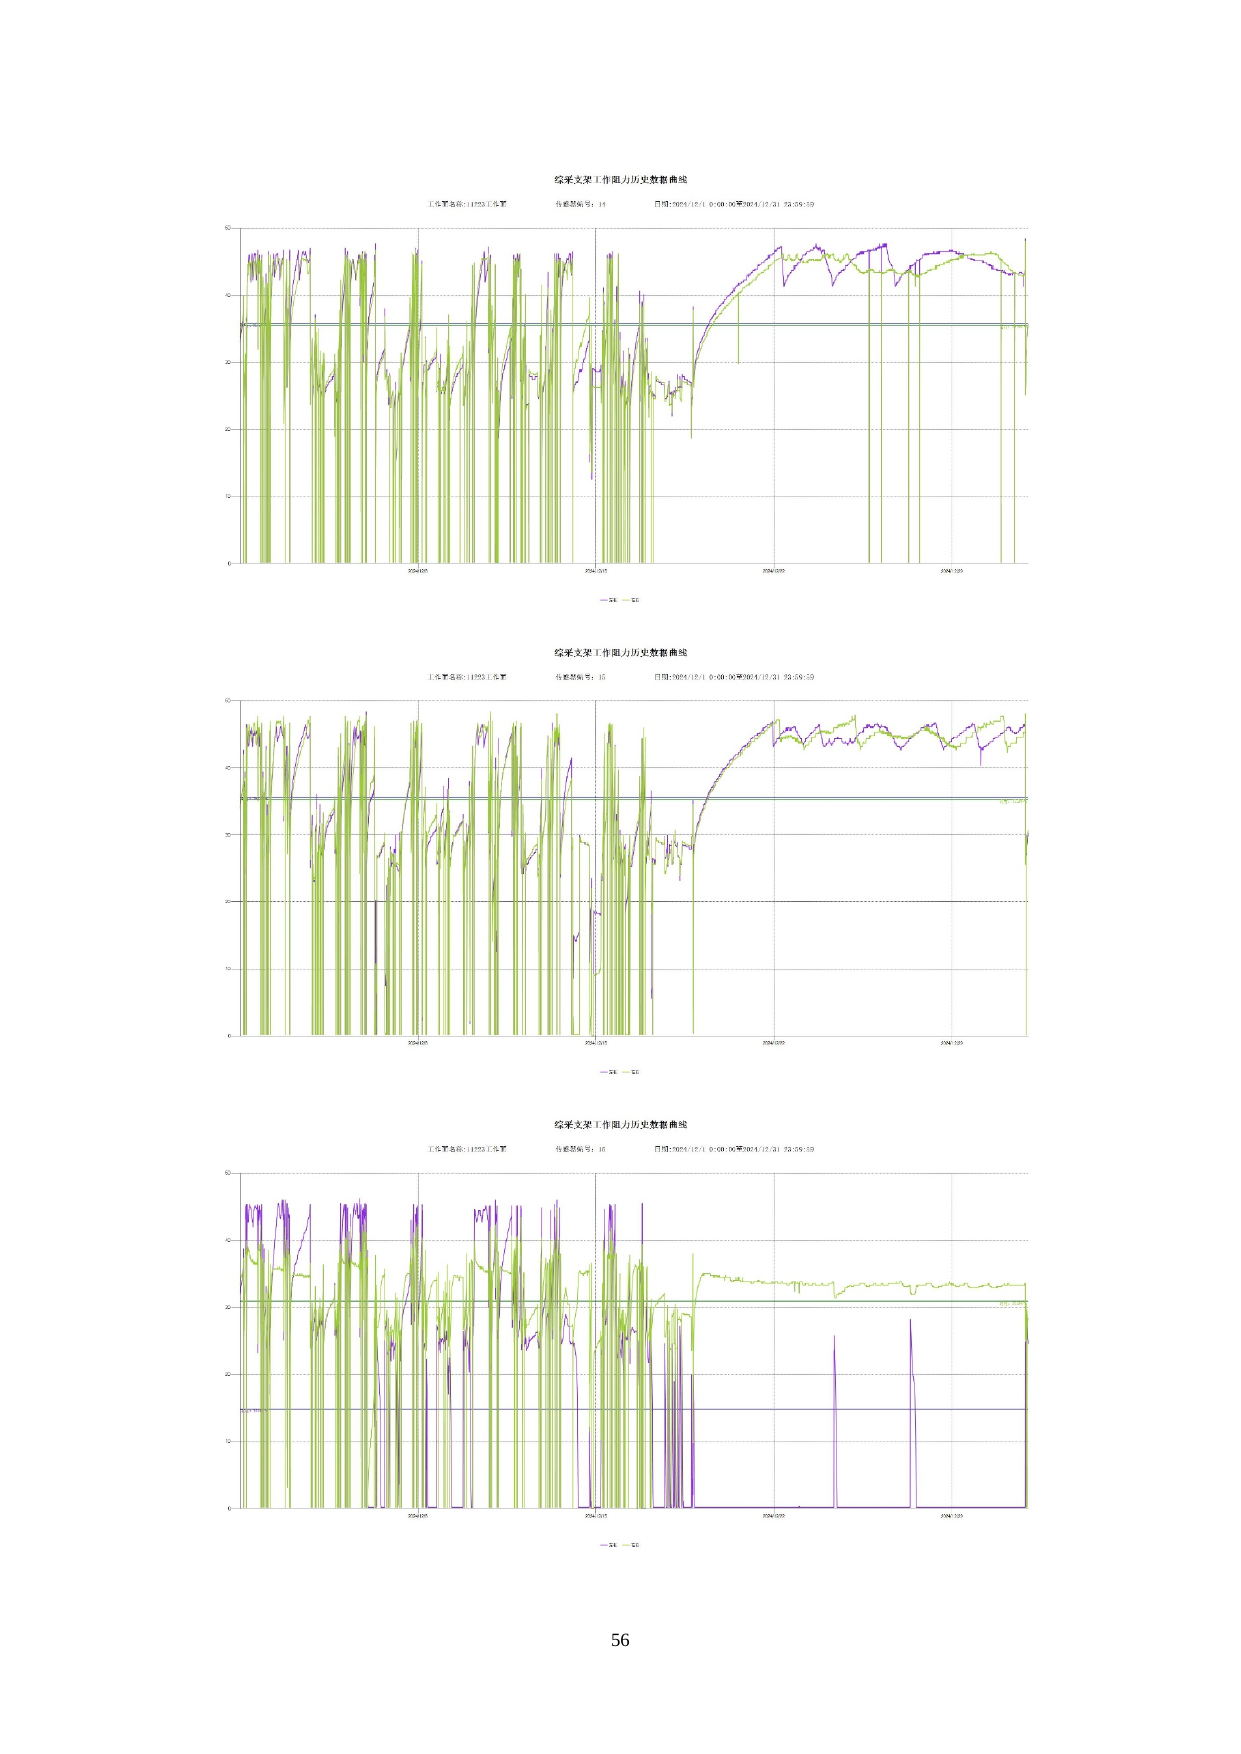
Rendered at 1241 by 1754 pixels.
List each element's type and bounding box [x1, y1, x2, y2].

picture [187, 1106, 1053, 1563]
picture [187, 162, 1053, 618]
picture [187, 634, 1053, 1090]
